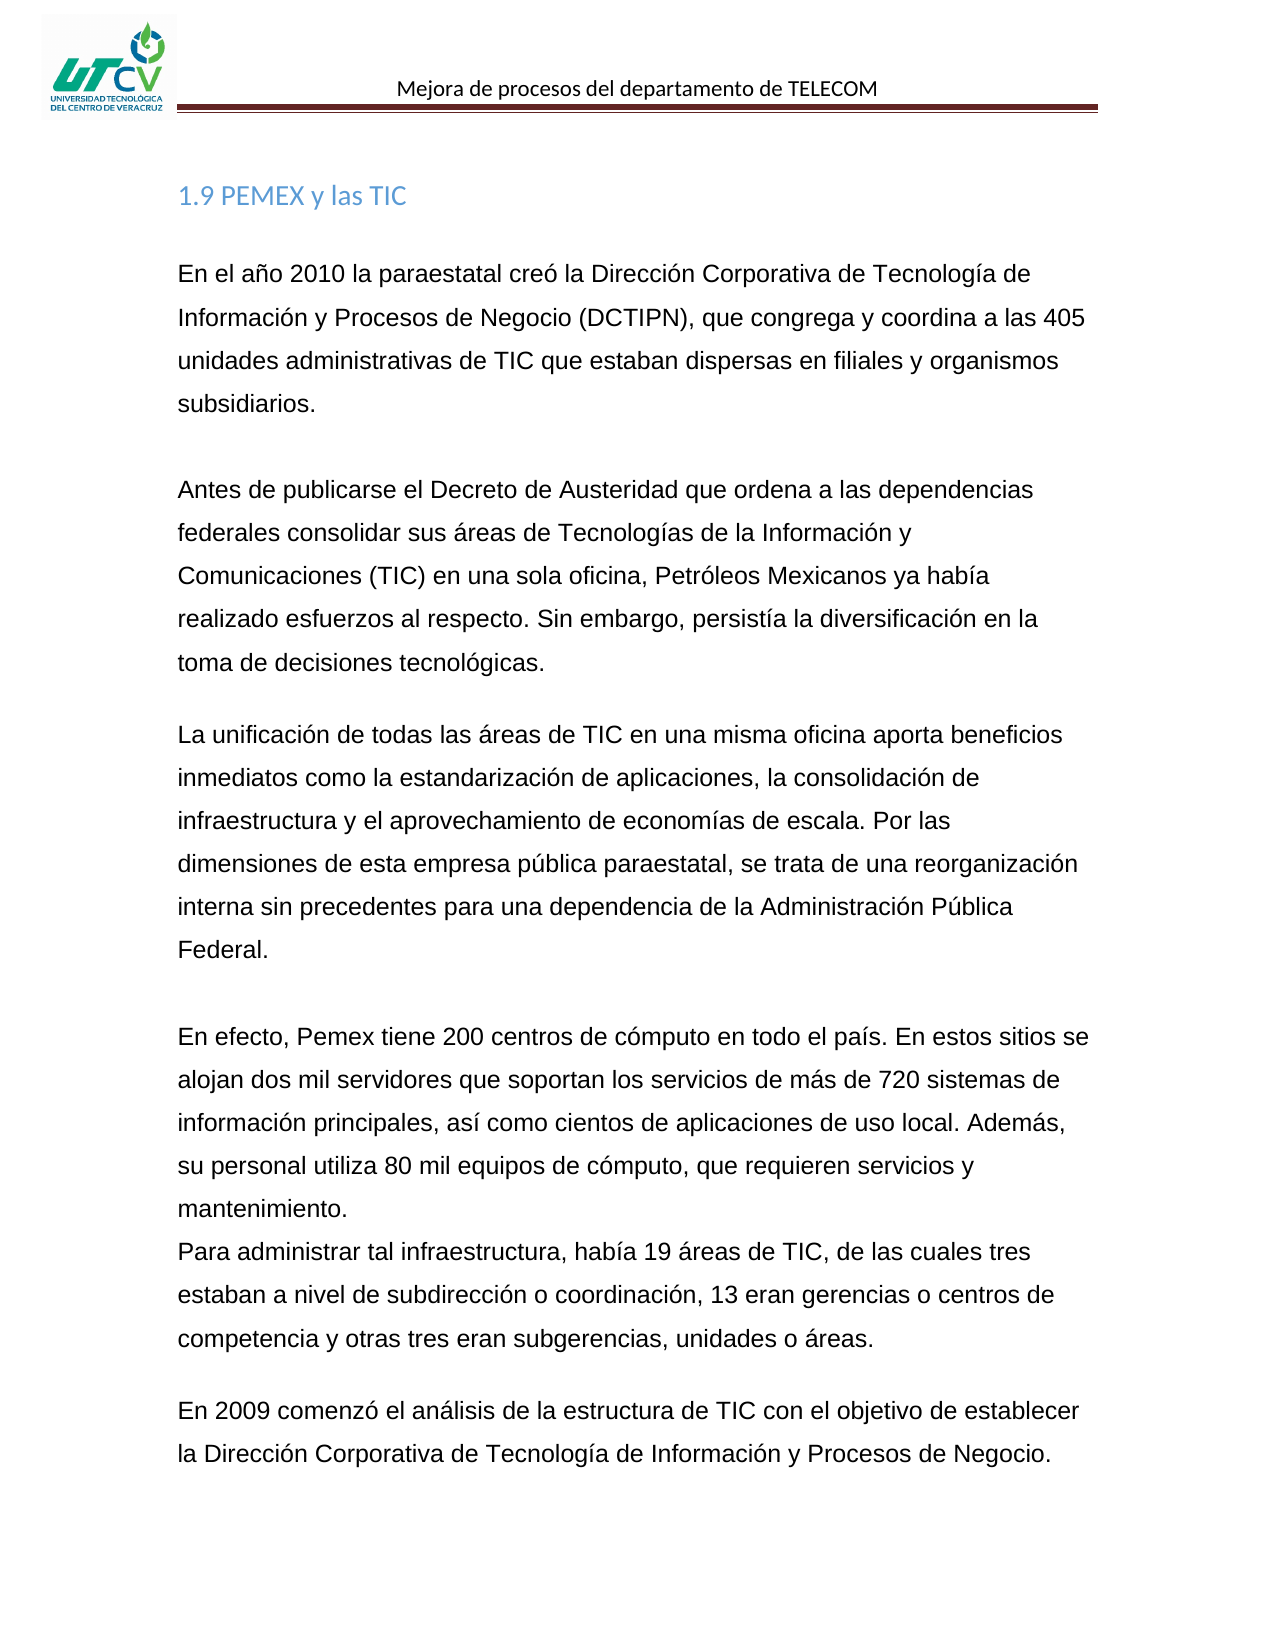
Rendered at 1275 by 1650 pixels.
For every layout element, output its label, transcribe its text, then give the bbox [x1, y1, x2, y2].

subtitle 1.9 PEMEX y las TIC [177, 177, 1098, 212]
text La unificación de todas las áreas de TIC en una misma oficina aporta beneficios inmediatos como la estandarización de aplicaciones, la consolidación de infraestructura y el aprovechamiento de economías de escala. Por las dimensiones de esta empresa pública paraestatal, se trata de una reorganización interna sin precedentes para una dependencia de la Administración Pública Federal. En efecto, Pemex tiene 200 centros de cómputo en todo el país. En estos sitios se alojan dos mil servidores que soportan los servicios de más de 720 sistemas de información principales, así como cientos de aplicaciones de uso local. Además, su personal utiliza 80 mil equipos de cómputo, que requieren servicios y mantenimiento. Para administrar tal infraestructura, había 19 áreas de TIC, de las cuales tres estaban a nivel de subdirección o coordinación, 13 eran gerencias o centros de competencia y otras tres eran subgerencias, unidades o áreas. [177, 720, 1098, 1352]
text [177, 1396, 1098, 1468]
picture [41, 14, 178, 120]
text En el año 2010 la paraestatal creó la Dirección Corporativa de Tecnología de Información y Procesos de Negocio (DCTIPN), que congrega y coordina a las 405 unidades administrativas de TIC que estaban dispersas en filiales y organismos subsidiarios. Antes de publicarse el Decreto de Austeridad que ordena a las dependencias federales consolidar sus áreas de Tecnologías de la Información y Comunicaciones (TIC) en una sola oficina, Petróleos Mexicanos ya había realizado esfuerzos al respecto. Sin embargo, persistía la diversificación en la toma de decisiones tecnológicas. [177, 259, 1098, 676]
